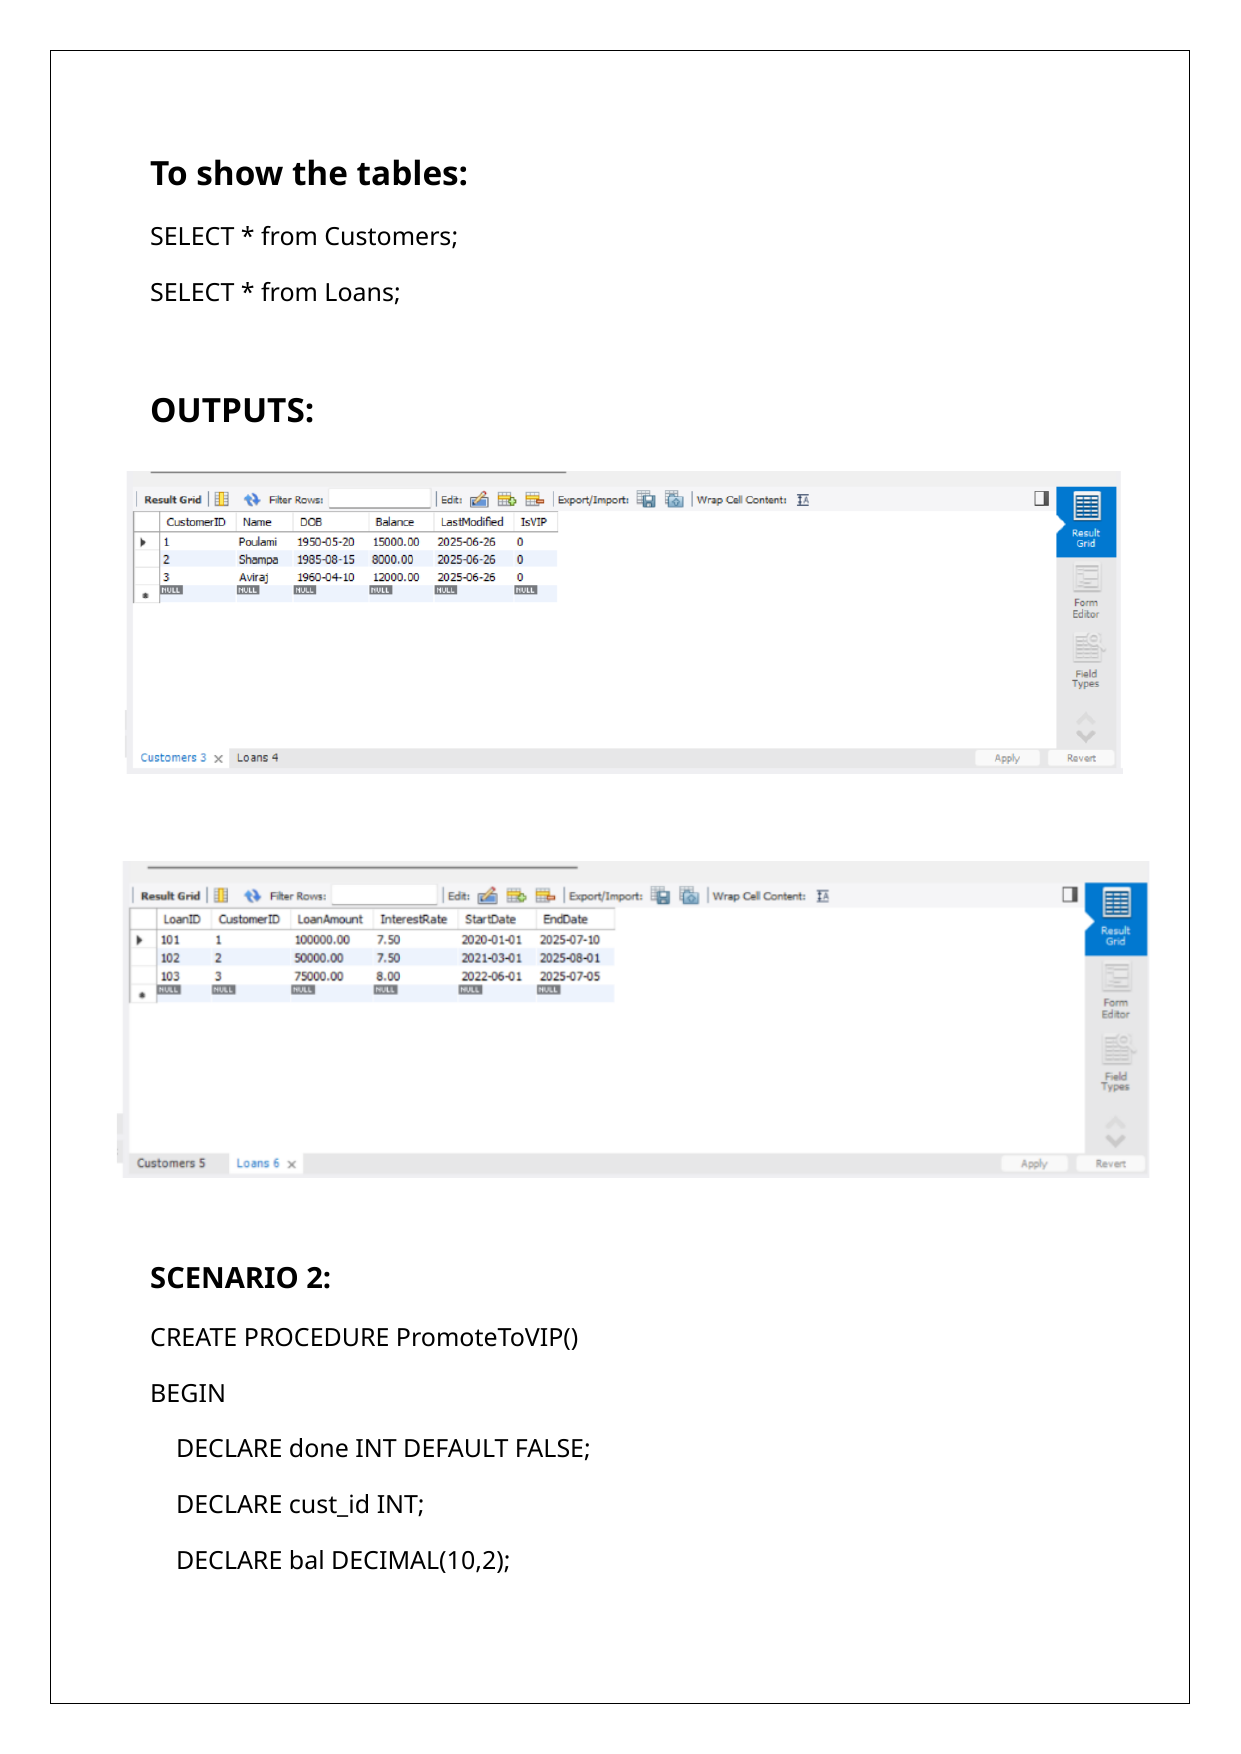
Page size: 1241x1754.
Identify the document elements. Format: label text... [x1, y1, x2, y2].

picture [115, 861, 1153, 1179]
text SELECT * from Loans; [150, 275, 1090, 309]
text SCENARIO 2: [150, 1257, 1090, 1297]
text BEGIN [150, 1375, 1090, 1409]
text DECLARE done INT DEFAULT FALSE; [150, 1431, 1090, 1465]
text SELECT * from Customers; [150, 219, 1090, 253]
text OUTPUTS: [150, 386, 1090, 432]
picture [124, 471, 1123, 774]
text DECLARE cust_id INT; [150, 1487, 1090, 1521]
text CREATE PROCEDURE PromoteToVIP() [150, 1319, 1090, 1353]
text To show the tables: [150, 150, 1090, 195]
text DECLARE bal DECIMAL(10,2); [150, 1543, 1090, 1577]
